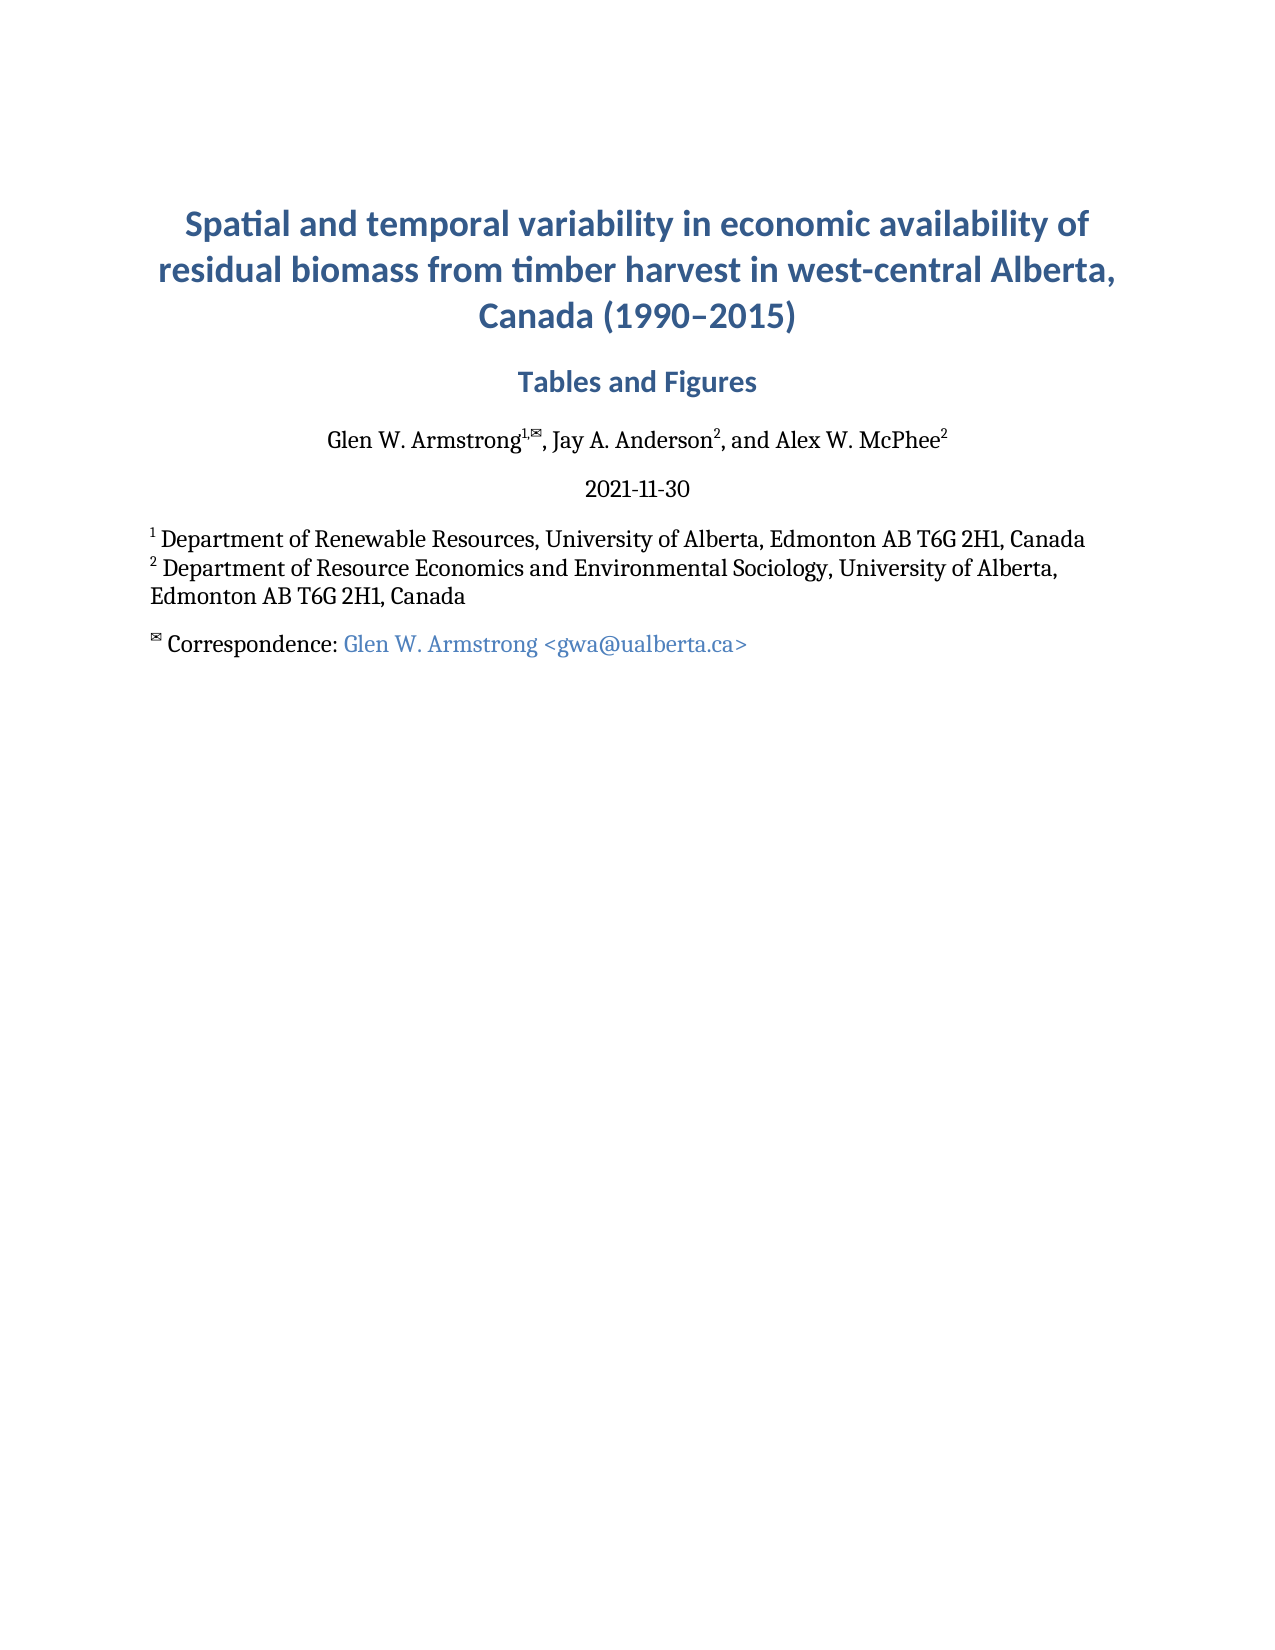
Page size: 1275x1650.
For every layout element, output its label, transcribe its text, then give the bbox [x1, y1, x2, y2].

text Glen W. Armstrong1,✉, Jay A. Anderson2, and Alex W. McPhee2 [150, 426, 1125, 454]
text 1 Department of Renewable Resources, University of Alberta, Edmonton AB T6G 2H1, Canada 2 Department of Resource Economics and Environmental Sociology, University of Alberta, Edmonton AB T6G 2H1, Canada [150, 525, 1125, 611]
text 2021-11-30 [150, 475, 1125, 504]
title Spatial and temporal variability in economic availability of residual biomass from timber harvest in west-central Alberta, Canada (1990–2015) [150, 200, 1125, 337]
text ✉ Correspondence: Glen W. Armstrong <> [150, 630, 1125, 658]
subtitle Tables and Figures [150, 362, 1125, 401]
